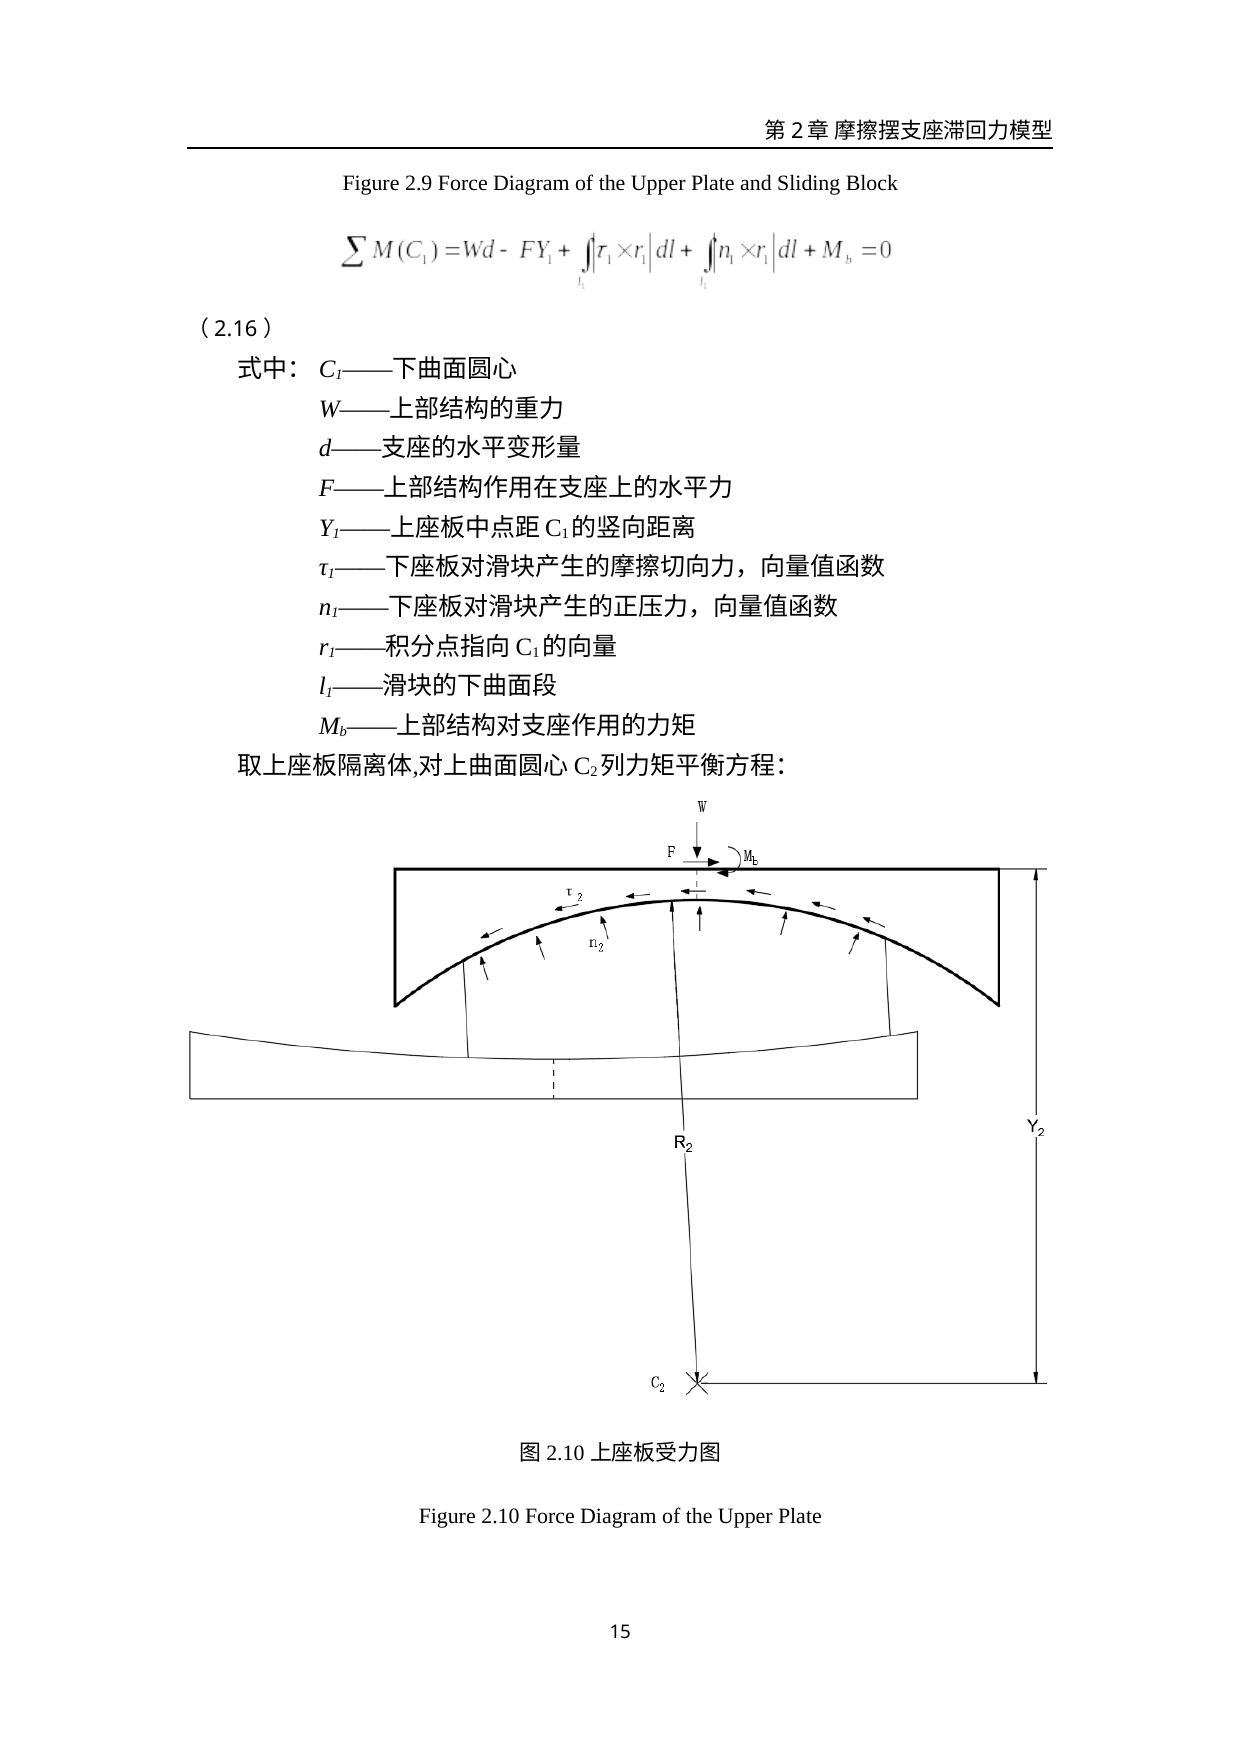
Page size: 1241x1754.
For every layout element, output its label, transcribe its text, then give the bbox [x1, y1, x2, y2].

text 取上座板隔离体,对上曲面圆心C2列力矩平衡方程： [187, 743, 1053, 783]
text 式中： C1——下曲面圆心 [187, 347, 1053, 386]
text n1——下座板对滑块产生的正压力，向量值函数 [187, 585, 1053, 624]
text l1——滑块的下曲面段 [187, 664, 1053, 704]
text F——上部结构作用在支座上的水平力 [187, 466, 1053, 505]
text d——支座的水平变形量 [187, 426, 1053, 466]
text W——上部结构的重力 [187, 386, 1053, 426]
picture [187, 783, 1053, 1416]
text Y1——上座板中点距C1的竖向距离 [187, 505, 1053, 545]
text Mb——上部结构对支座作用的力矩 [187, 704, 1053, 743]
text r1——积分点指向C1的向量 [187, 624, 1053, 664]
text τ1——下座板对滑块产生的摩擦切向力，向量值函数 [187, 545, 1053, 585]
text （ .16 ） [187, 307, 1053, 347]
